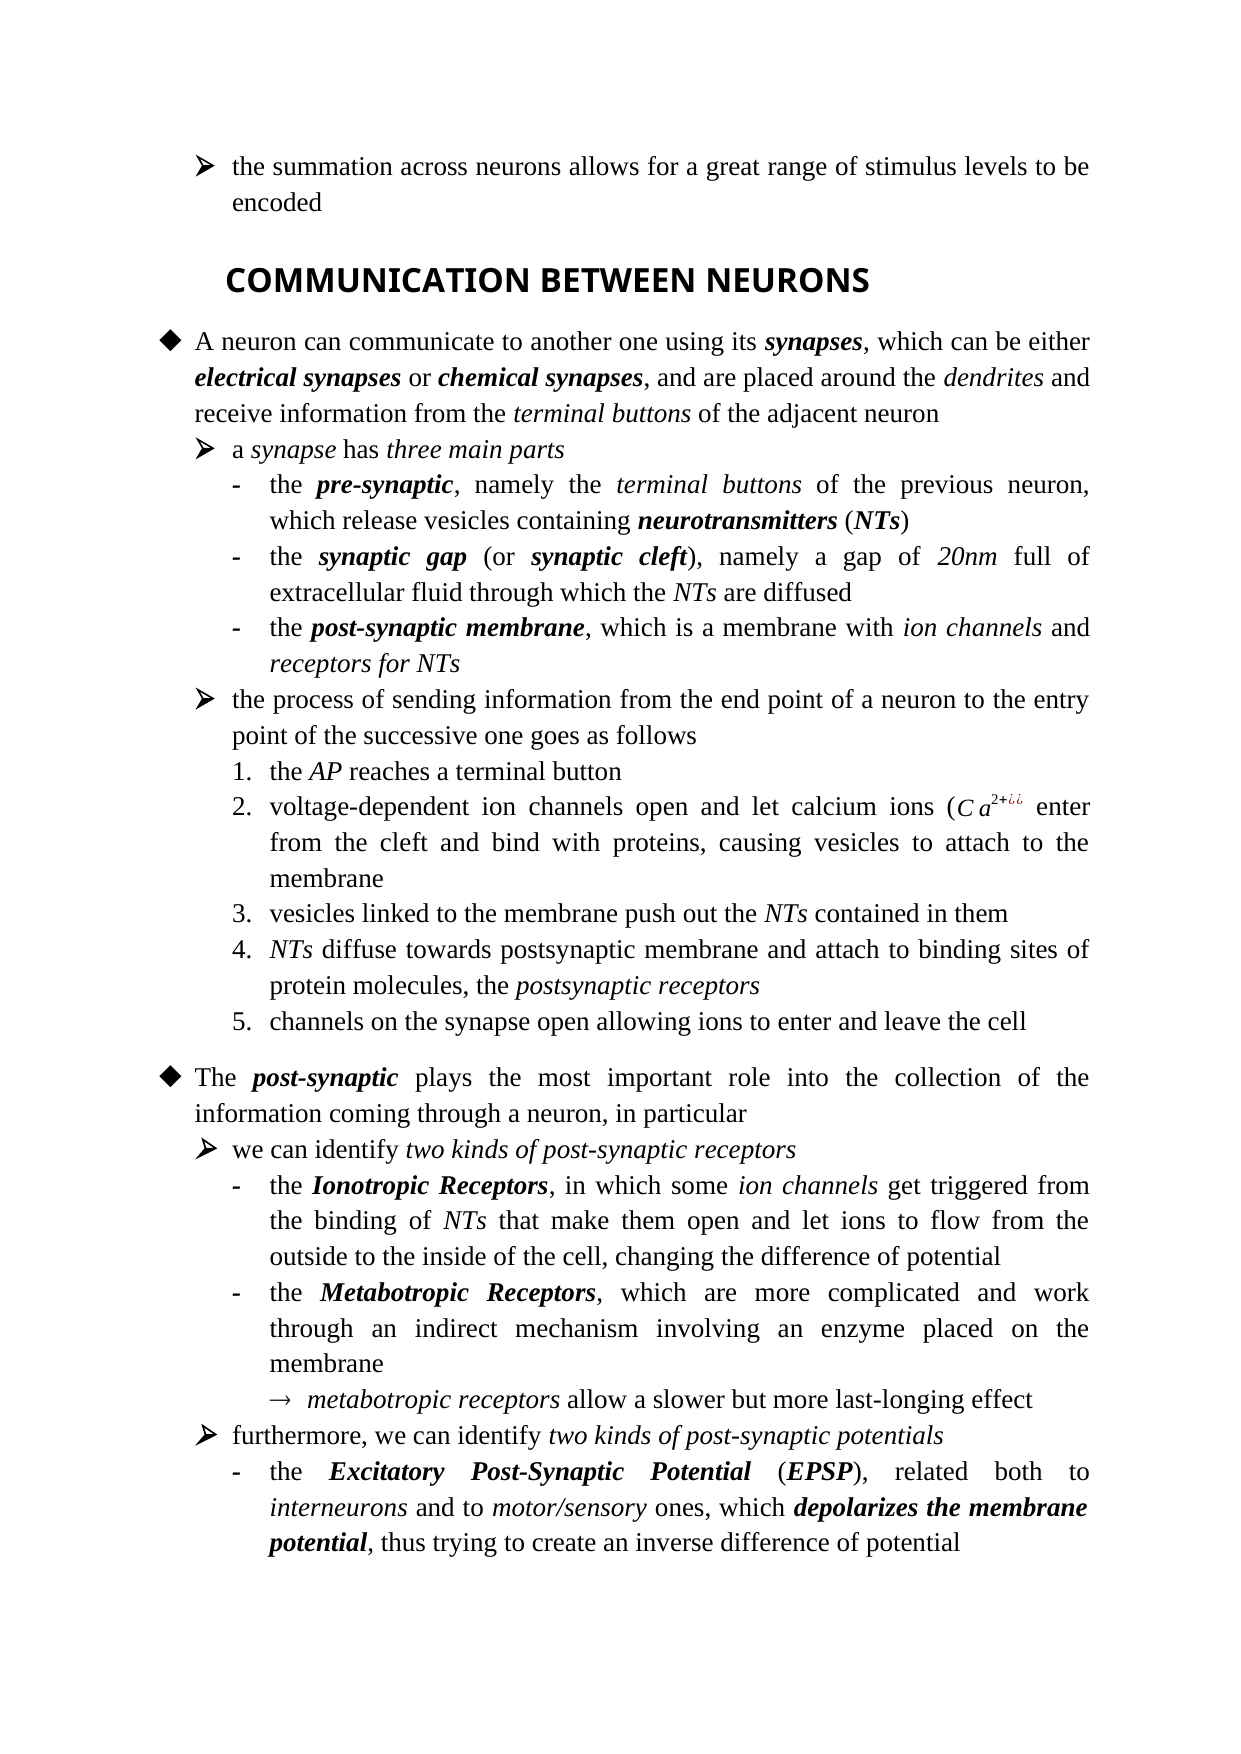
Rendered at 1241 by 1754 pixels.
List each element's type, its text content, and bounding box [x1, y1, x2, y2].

list a synapse has three main parts [194, 433, 1090, 464]
list furthermore, we can identify two kinds of post-synaptic potentials [194, 1419, 1090, 1450]
list we can identify two kinds of post-synaptic receptors [194, 1133, 1090, 1164]
list the post-synaptic membrane, which is a membrane with ion channels and receptors for NTs [232, 612, 1090, 678]
list the process of sending information from the end point of a neuron to the entry point of the successive one goes as follows [194, 683, 1090, 750]
list vesicles linked to the membrane push out the NTs contained in them [232, 897, 1090, 929]
list A neuron can communicate to another one using its synapses, which can be either electrical synapses or chemical synapses, and are placed around the dendrites and receive information from the terminal buttons of the adjacent neuron [157, 325, 1090, 428]
list the Ionotropic Receptors, in which some ion channels get triggered from the binding of NTs that make them open and let ions to flow from the outside to the inside of the cell, changing the difference of potential [232, 1169, 1090, 1271]
list The post-synaptic plays the most important role into the collection of the information coming through a neuron, in particular [157, 1061, 1090, 1128]
list the synaptic gap (or synaptic cleft), namely a gap of 20nm full of extracellular fluid through which the NTs are diffused [232, 540, 1090, 607]
list NTs diffuse towards postsynaptic membrane and attach to binding sites of protein molecules, the postsynaptic receptors [232, 933, 1090, 1000]
list channels on the synapse open allowing ions to enter and leave the cell [232, 1005, 1090, 1036]
list the summation across neurons allows for a great range of stimulus levels to be encoded [194, 150, 1090, 217]
list the Excitatory Post-Synaptic Potential (EPSP), related both to interneurons and to motor/sensory ones, which depolarizes the membrane potential, thus trying to create an inverse difference of potential [232, 1455, 1090, 1558]
list voltage-dependent ion channels open and let calcium ions ( enter from the cleft and bind with proteins, causing vesicles to attach to the membrane [232, 790, 1090, 893]
subtitle COMMUNICATION BETWEEN NEURONS [225, 257, 1090, 303]
list the pre-synaptic, namely the terminal buttons of the previous neuron, which release vesicles containing neurotransmitters (NTs) [232, 469, 1090, 536]
list the AP reaches a terminal button [232, 754, 1090, 786]
list the Metabotropic Receptors, which are more complicated and work through an indirect mechanism involving an enzyme placed on the membrane [232, 1276, 1090, 1378]
list metabotropic receptors allow a slower but more last-longing effect [269, 1383, 1090, 1414]
